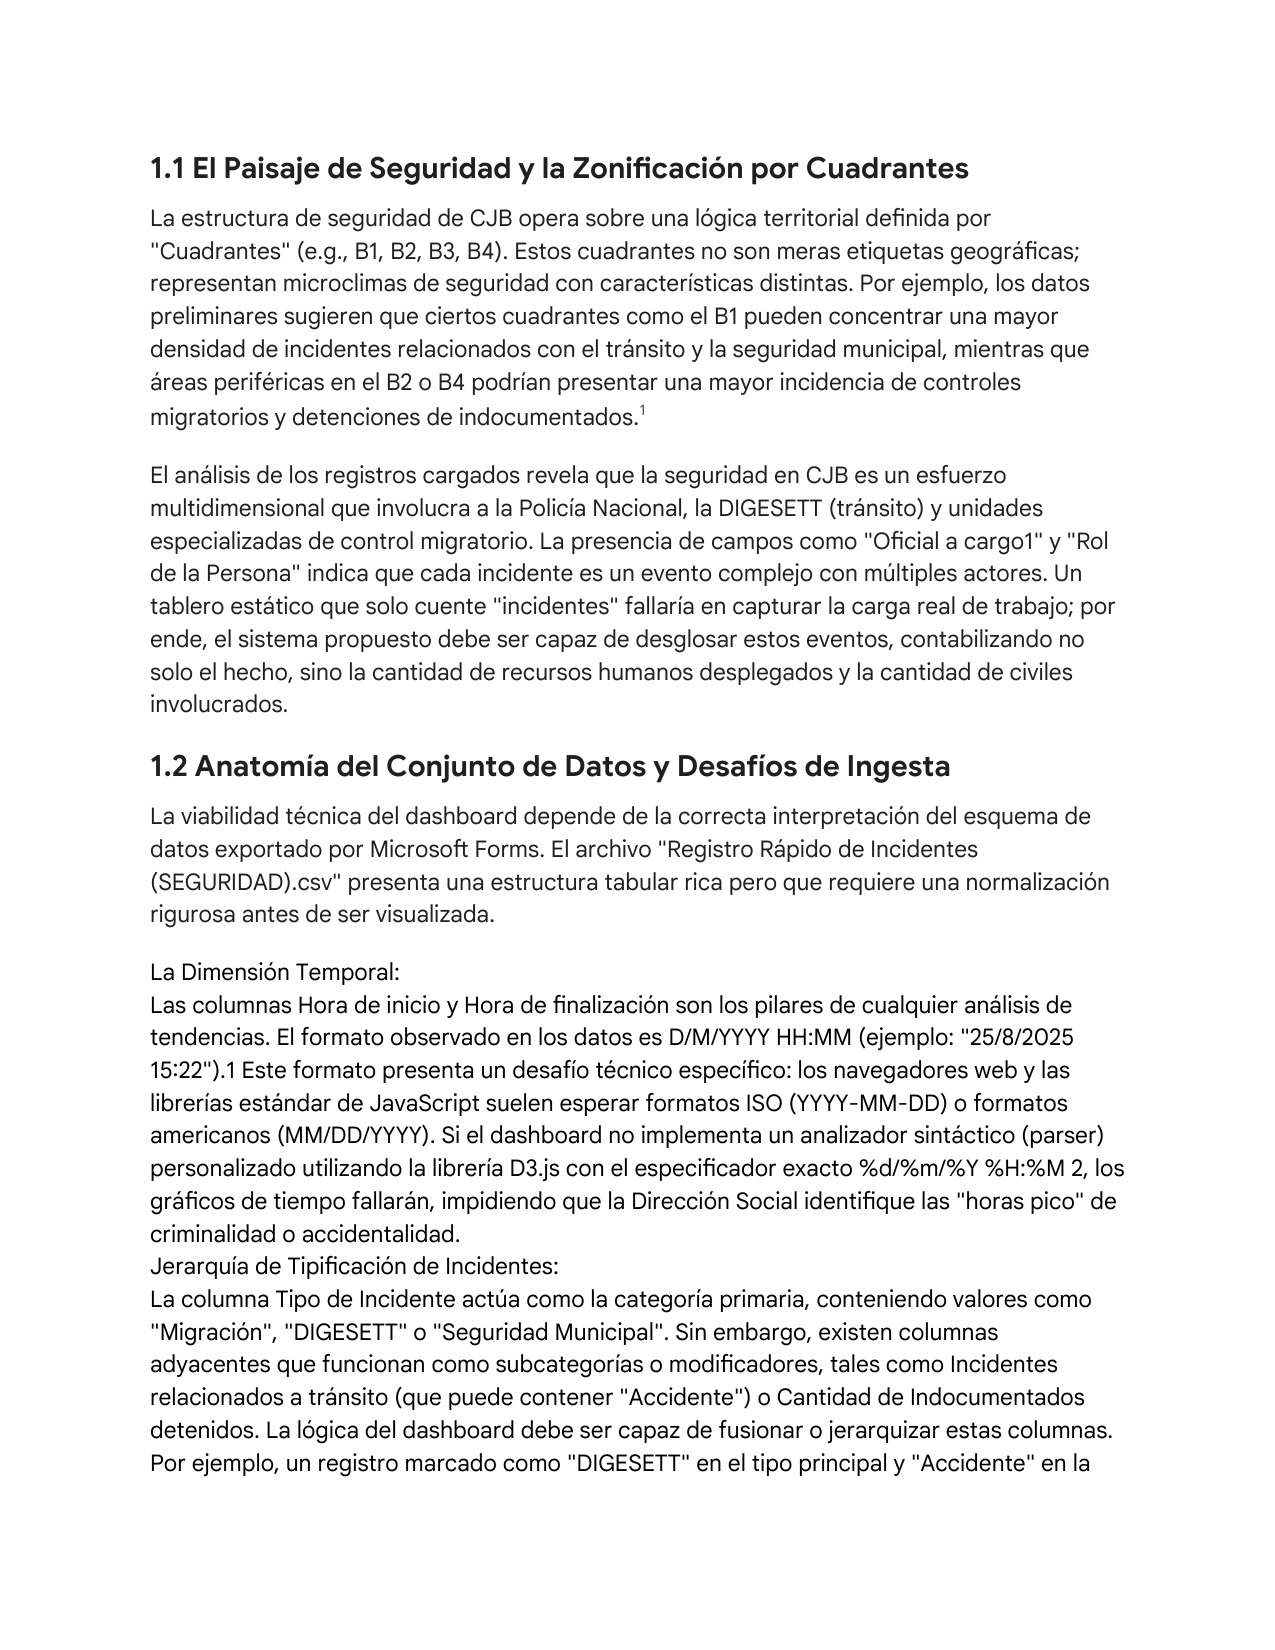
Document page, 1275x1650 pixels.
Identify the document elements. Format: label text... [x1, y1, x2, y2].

subtitle 1.2 Anatomía del Conjunto de Datos y Desafíos de Ingesta [150, 748, 1125, 785]
text La estructura de seguridad de CJB opera sobre una lógica territorial definida por "Cuadrantes" (e.g., B1, B2, B3, B4). Estos cuadrantes no son meras etiquetas geográficas; representan microclimas de seguridad con características distintas. Por ejemplo, los datos preliminares sugieren que ciertos cuadrantes como el B1 pueden concentrar una mayor densidad de incidentes relacionados con el tránsito y la seguridad municipal, mientras que áreas periféricas en el B2 o B4 podrían presentar una mayor incidencia de controles migratorios y detenciones de indocumentados.1 [150, 204, 1125, 432]
text La Dimensión Temporal: [150, 958, 1125, 987]
text Las columnas Hora de inicio y Hora de finalización son los pilares de cualquier análisis de tendencias. El formato observado en los datos es D/M/YYYY HH:MM (ejemplo: "25/8/2025 15:22").1 Este formato presenta un desafío técnico específico: los navegadores web y las librerías estándar de JavaScript suelen esperar formatos ISO (YYYY-MM-DD) o formatos americanos (MM/DD/YYYY). Si el dashboard no implementa un analizador sintáctico (parser) personalizado utilizando la librería D3.js con el especificador exacto %d/%m/%Y %H:%M 2, los gráficos de tiempo fallarán, impidiendo que la Dirección Social identifique las "horas pico" de criminalidad o accidentalidad. [150, 991, 1125, 1249]
text La viabilidad técnica del dashboard depende de la correcta interpretación del esquema de datos exportado por Microsoft Forms. El archivo "Registro Rápido de Incidentes (SEGURIDAD).csv" presenta una estructura tabular rica pero que requiere una normalización rigurosa antes de ser visualizada. [150, 802, 1125, 929]
text El análisis de los registros cargados revela que la seguridad en CJB es un esfuerzo multidimensional que involucra a la Policía Nacional, la DIGESETT (tránsito) y unidades especializadas de control migratorio. La presencia de campos como "Oficial a cargo1" y "Rol de la Persona" indica que cada incidente es un evento complejo con múltiples actores. Un tablero estático que solo cuente "incidentes" fallaría en capturar la carga real de trabajo; por ende, el sistema propuesto debe ser capaz de desglosar estos eventos, contabilizando no solo el hecho, sino la cantidad de recursos humanos desplegados y la cantidad de civiles involucrados. [150, 462, 1125, 719]
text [150, 1285, 1125, 1478]
text Jerarquía de Tipificación de Incidentes: [150, 1253, 1125, 1281]
subtitle 1.1 El Paisaje de Seguridad y la Zonificación por Cuadrantes [150, 150, 1125, 187]
